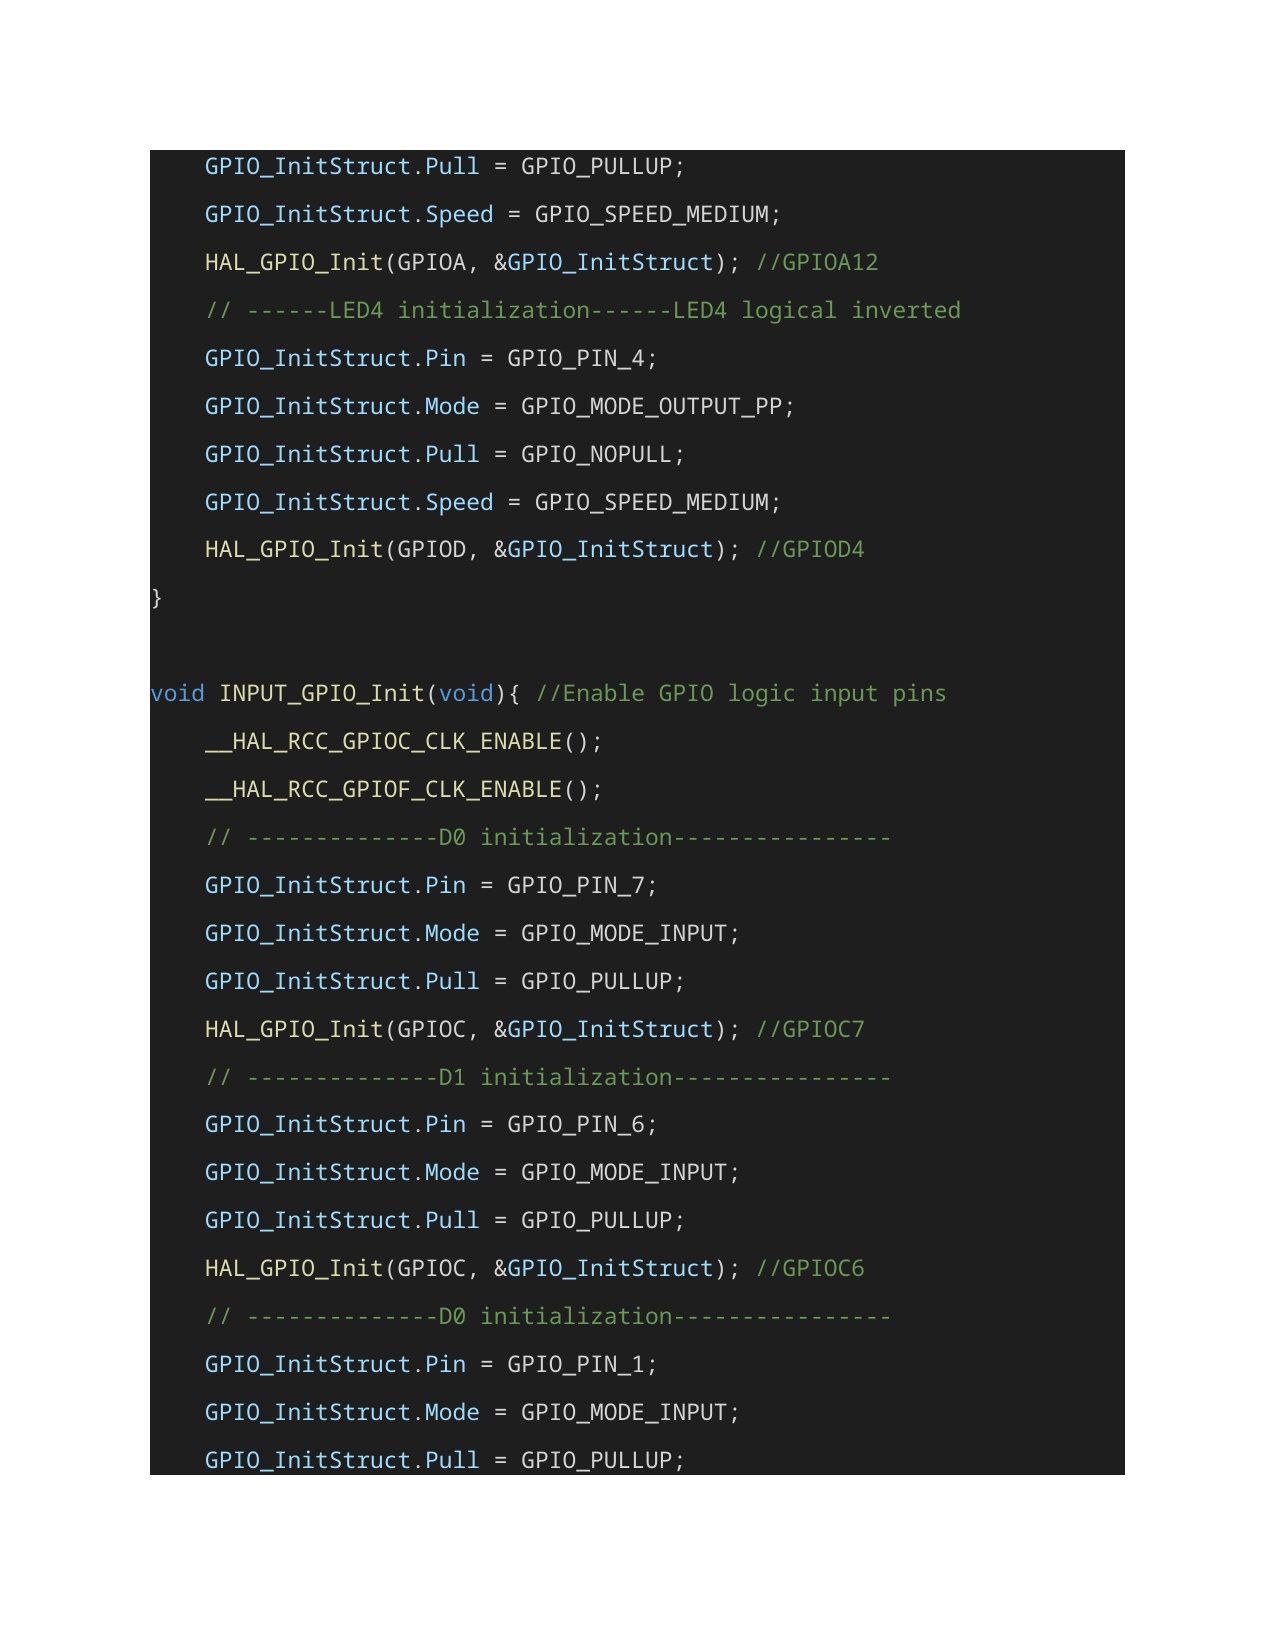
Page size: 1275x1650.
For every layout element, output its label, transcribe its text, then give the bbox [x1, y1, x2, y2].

text // --------------D1 initialization---------------- [150, 1060, 1125, 1092]
text GPIO_InitStruct.Pull = GPIO_PULLUP; [150, 150, 1125, 181]
text GPIO_InitStruct.Pin = GPIO_PIN_1; [150, 1348, 1125, 1379]
text HAL_GPIO_Init(GPIOA, &GPIO_InitStruct); //GPIOA12 [150, 246, 1125, 277]
text GPIO_InitStruct.Speed = GPIO_SPEED_MEDIUM; [150, 485, 1125, 517]
text __HAL_RCC_GPIOF_CLK_ENABLE(); [150, 773, 1125, 804]
text HAL_GPIO_Init(GPIOD, &GPIO_InitStruct); //GPIOD4 [150, 533, 1125, 564]
text GPIO_InitStruct.Pin = GPIO_PIN_6; [150, 1108, 1125, 1139]
text HAL_GPIO_Init(GPIOC, &GPIO_InitStruct); //GPIOC6 [150, 1252, 1125, 1283]
text // --------------D0 initialization---------------- [150, 821, 1125, 852]
text GPIO_InitStruct.Speed = GPIO_SPEED_MEDIUM; [150, 198, 1125, 229]
text } [150, 581, 1125, 612]
text GPIO_InitStruct.Mode = GPIO_MODE_INPUT; [150, 917, 1125, 948]
text GPIO_InitStruct.Pull = GPIO_PULLUP; [150, 1204, 1125, 1235]
text GPIO_InitStruct.Mode = GPIO_MODE_OUTPUT_PP; [150, 389, 1125, 421]
text __HAL_RCC_GPIOC_CLK_ENABLE(); [150, 725, 1125, 756]
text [150, 1300, 1125, 1331]
text GPIO_InitStruct.Mode = GPIO_MODE_INPUT; [150, 1396, 1125, 1427]
text GPIO_InitStruct.Pull = GPIO_PULLUP; [150, 964, 1125, 996]
text // ------LED4 initialization------LED4 logical inverted [150, 294, 1125, 325]
text GPIO_InitStruct.Pin = GPIO_PIN_4; [150, 342, 1125, 373]
text GPIO_InitStruct.Pull = GPIO_NOPULL; [150, 437, 1125, 469]
text GPIO_InitStruct.Mode = GPIO_MODE_INPUT; [150, 1156, 1125, 1187]
text HAL_GPIO_Init(GPIOC, &GPIO_InitStruct); //GPIOC7 [150, 1012, 1125, 1044]
text void INPUT_GPIO_Init(void){ //Enable GPIO logic input pins [150, 677, 1125, 708]
text GPIO_InitStruct.Pin = GPIO_PIN_7; [150, 869, 1125, 900]
text GPIO_InitStruct.Pull = GPIO_PULLUP; [150, 1444, 1125, 1475]
